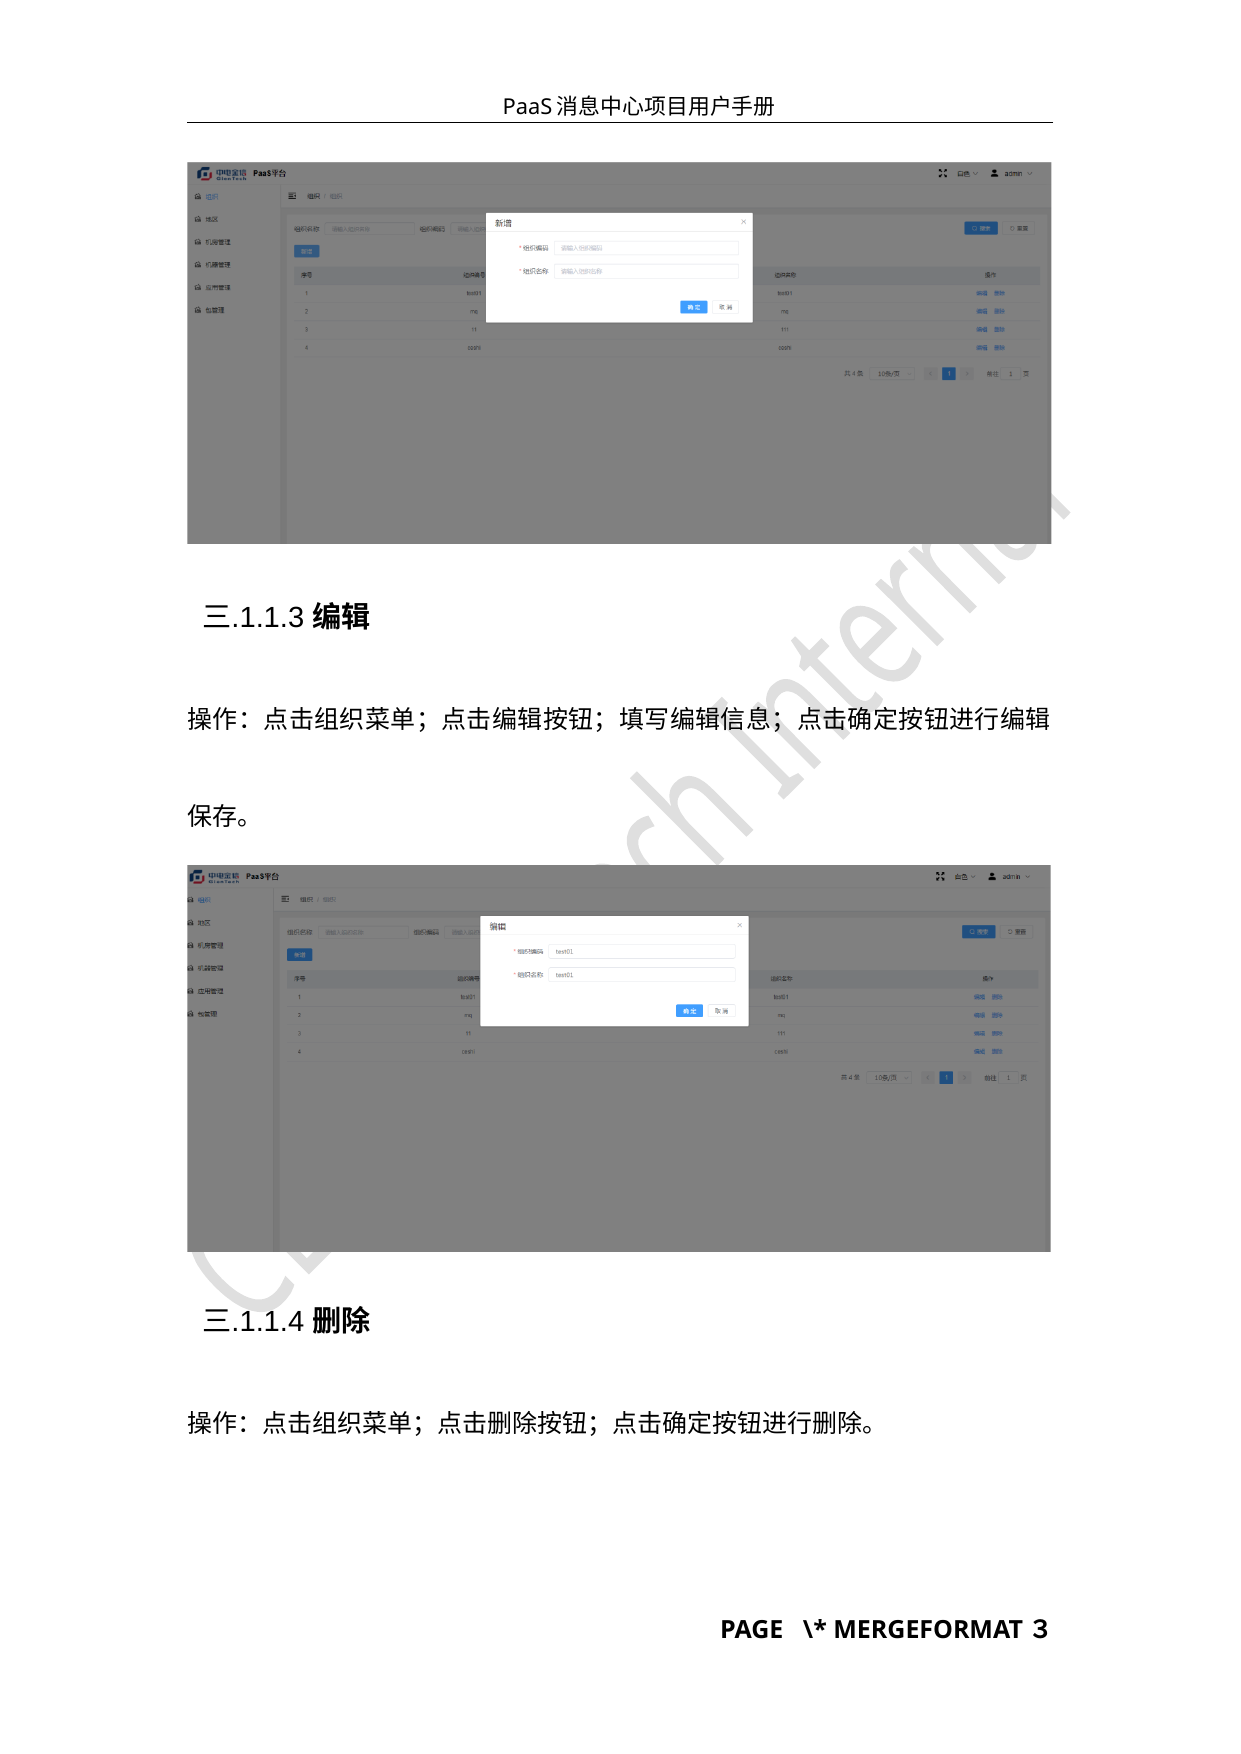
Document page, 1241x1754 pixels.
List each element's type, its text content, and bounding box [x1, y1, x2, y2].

picture [187, 162, 1052, 544]
subtitle 删除 [202, 1286, 1053, 1351]
subtitle 编辑 [202, 583, 1053, 648]
text 操作：点击组织菜单；点击删除按钮；点击确定按钮进行删除。 [187, 1389, 1053, 1454]
picture [187, 865, 1051, 1252]
text 操作：点击组织菜单；点击编辑按钮；填写编辑信息；点击确定按钮进行编辑保存。 [187, 685, 1053, 847]
